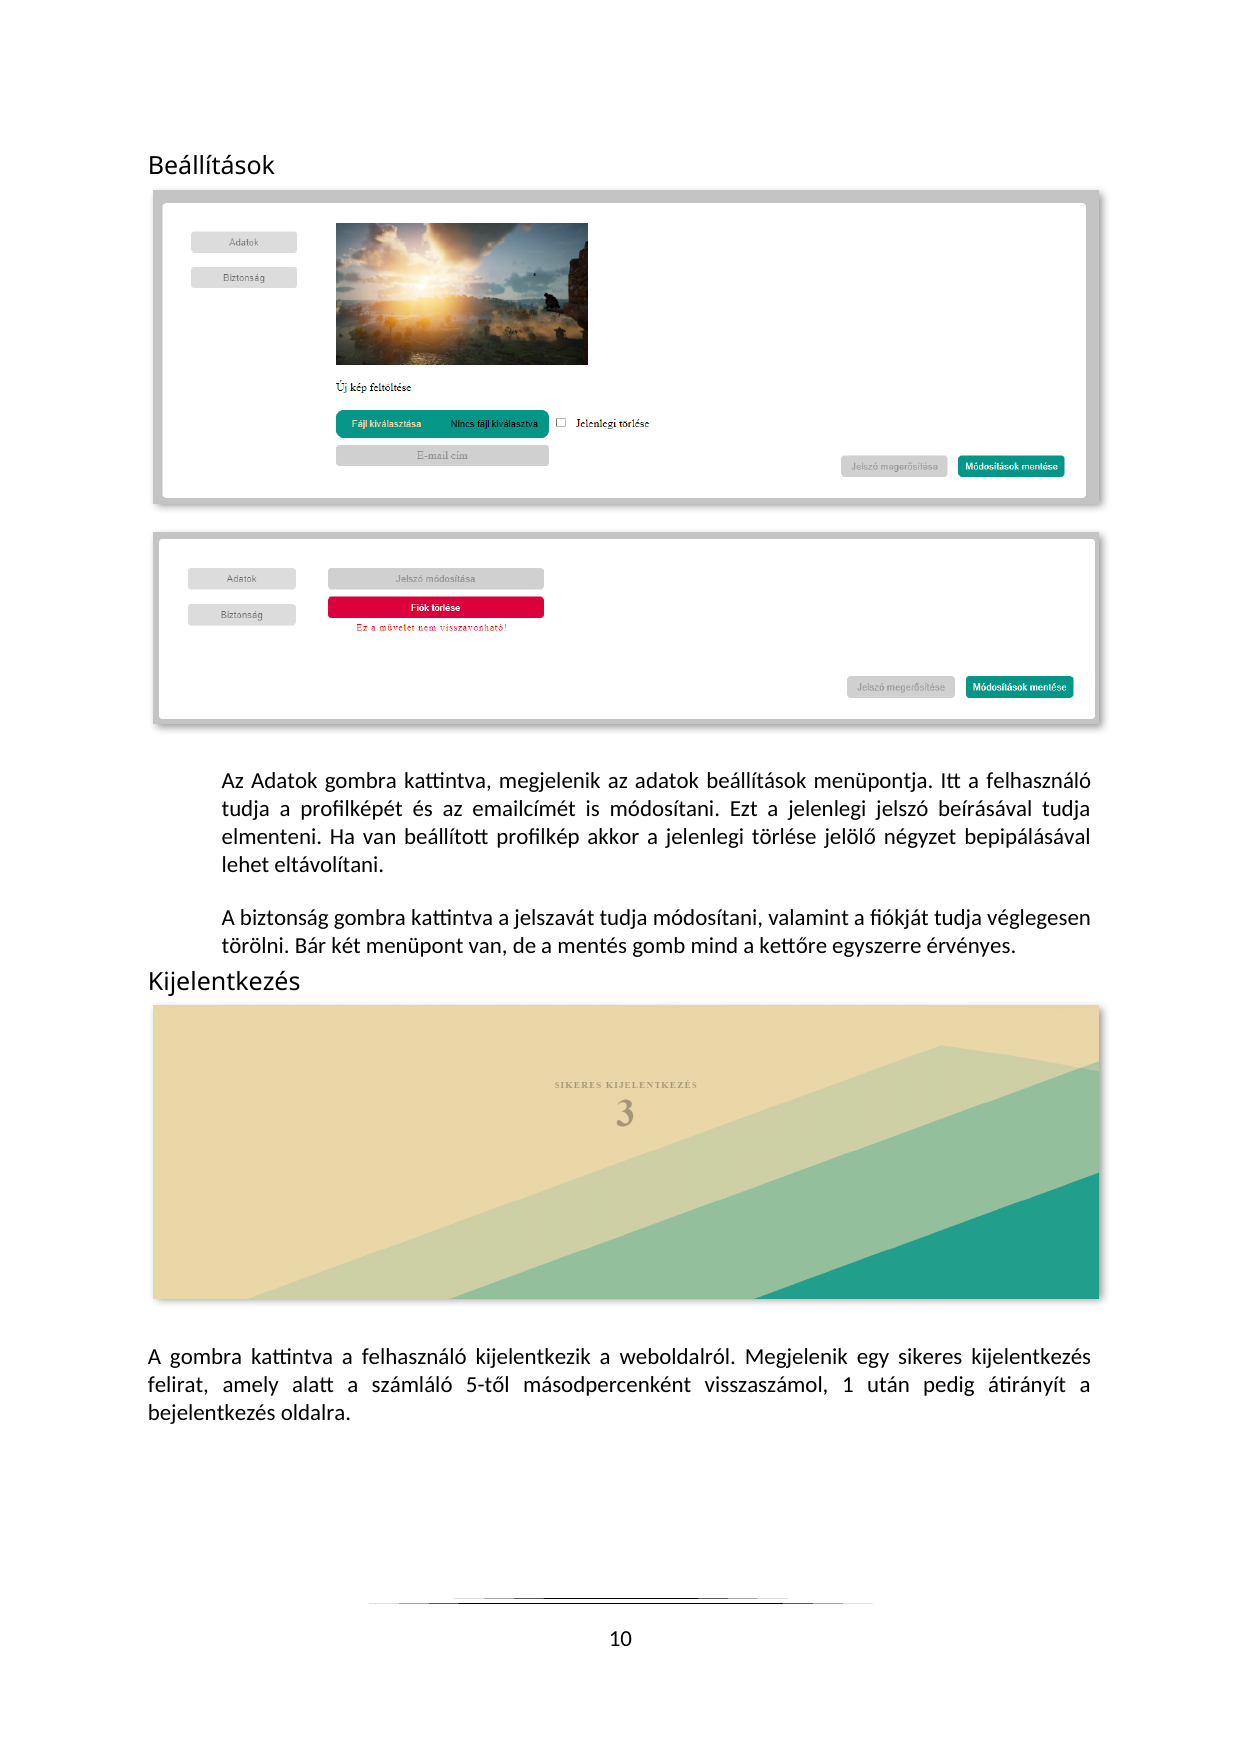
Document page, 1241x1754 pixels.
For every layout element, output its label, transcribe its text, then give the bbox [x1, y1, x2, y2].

picture [153, 532, 1099, 724]
text A biztonság gombra kattintva a jelszavát tudja módosítani, valamint a fiókját tudja véglegesen törölni. Bár két menüpont van, de a mentés gomb mind a kettőre egyszerre érvényes. [221, 903, 1093, 959]
picture [153, 190, 1099, 504]
text A gombra kattintva a felhasználó kijelentkezik a weboldalról. Megjelenik egy sikeres kijelentkezés felirat, amely alatt a számláló 5-től másodpercenként visszaszámol, 1 után pedig átirányít a bejelentkezés oldalra. [148, 1342, 1093, 1427]
picture [153, 1005, 1099, 1299]
text Az Adatok gombra kattintva, megjelenik az adatok beállítások menüpontja. Itt a felhasználó tudja a profilképét és az emailcímét is módosítani. Ezt a jelenlegi jelszó beírásával tudja elmenteni. Ha van beállított profilkép akkor a jelenlegi törlése jelölő négyzet bepipálásával lehet eltávolítani. [221, 766, 1093, 878]
